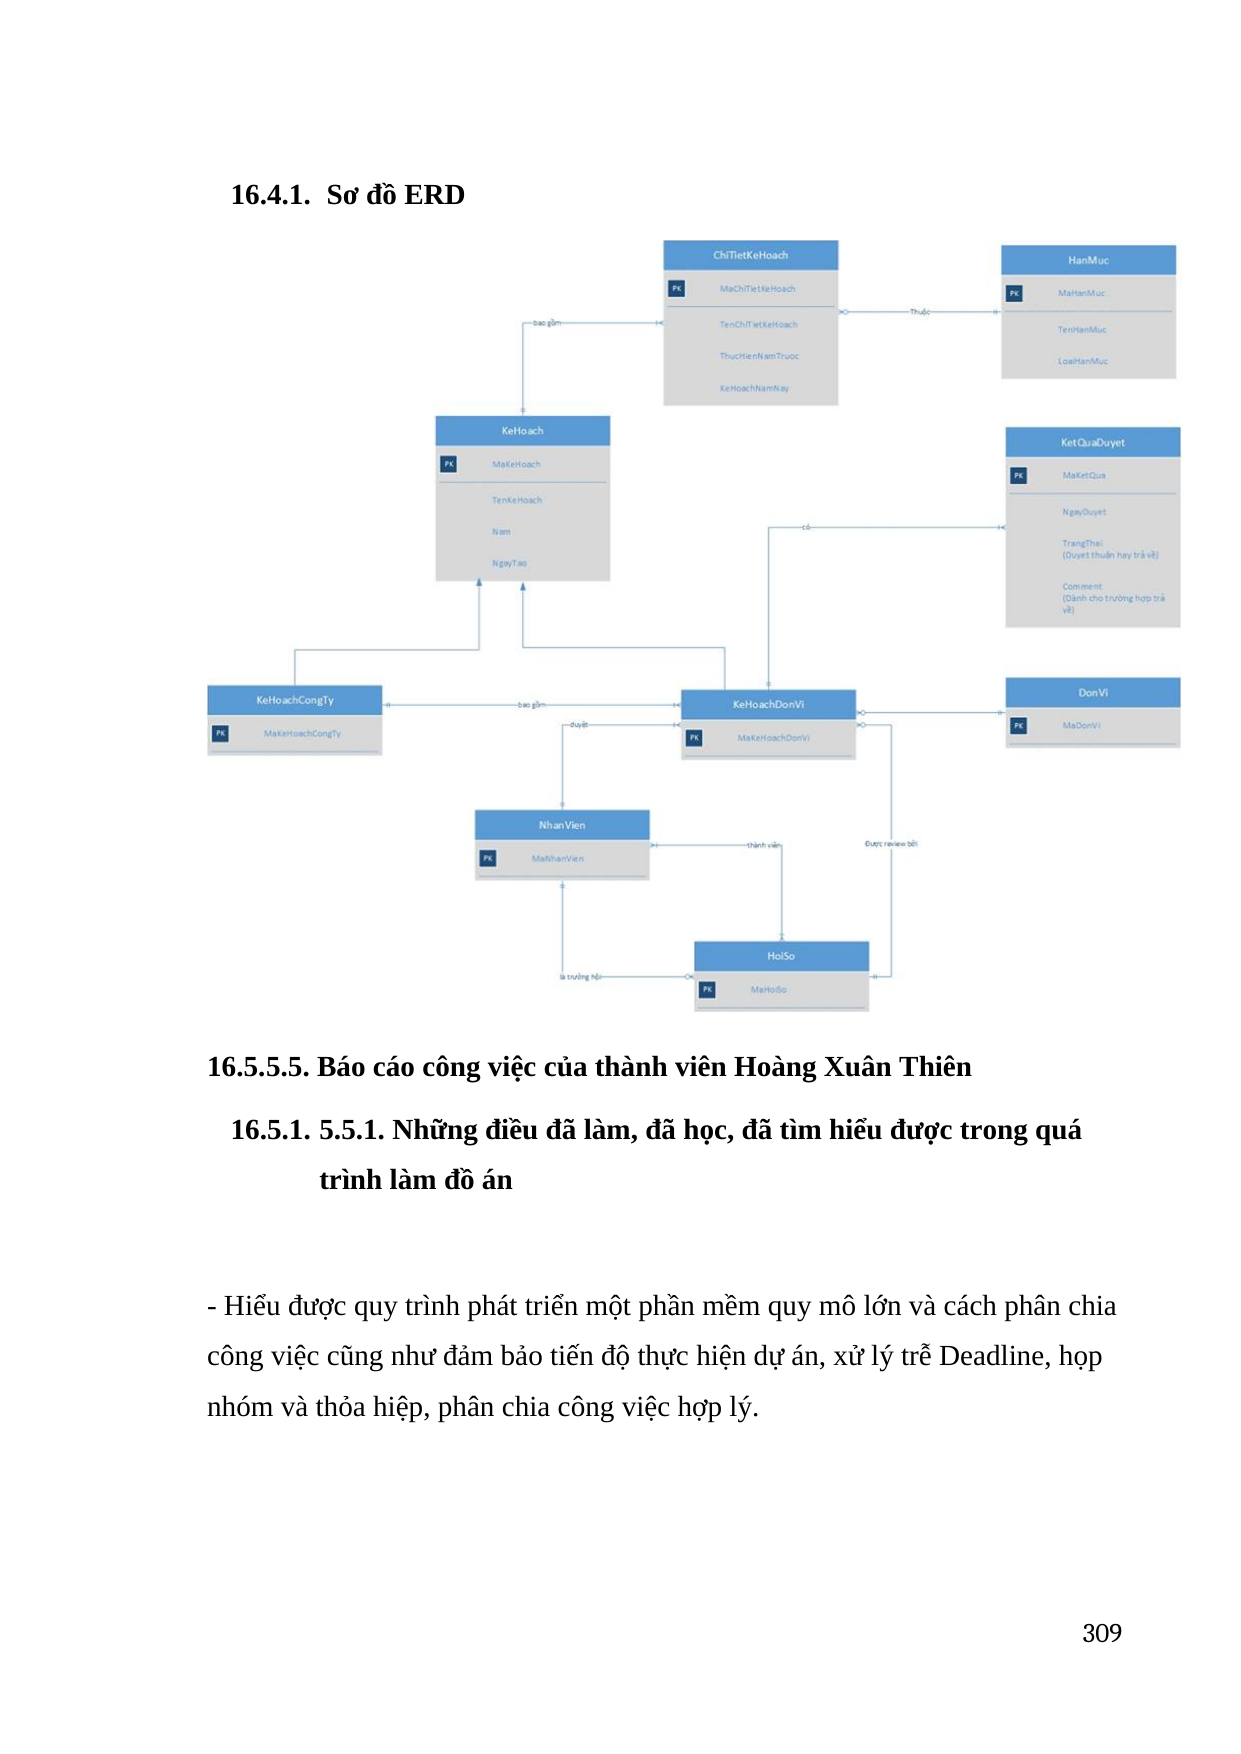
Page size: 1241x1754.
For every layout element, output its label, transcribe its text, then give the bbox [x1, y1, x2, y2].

subtitle 5.5. Báo cáo công việc của thành viên Hoàng Xuân Thiên [207, 1049, 1122, 1083]
subtitle Sơ đồ ERD [230, 177, 1122, 211]
text - Hiểu được quy trình phát triển một phần mềm quy mô lớn và cách phân chia công việc cũng như đảm bảo tiến độ thực hiện dự án, xử lý trễ Deadline, họp nhóm và thỏa hiệp, phân chia công việc hợp lý. [207, 1288, 1122, 1422]
subtitle 5.5.1. Những điều đã làm, đã học, đã tìm hiểu được trong quá trình làm đồ án [230, 1112, 1122, 1196]
picture [206, 240, 1182, 1013]
